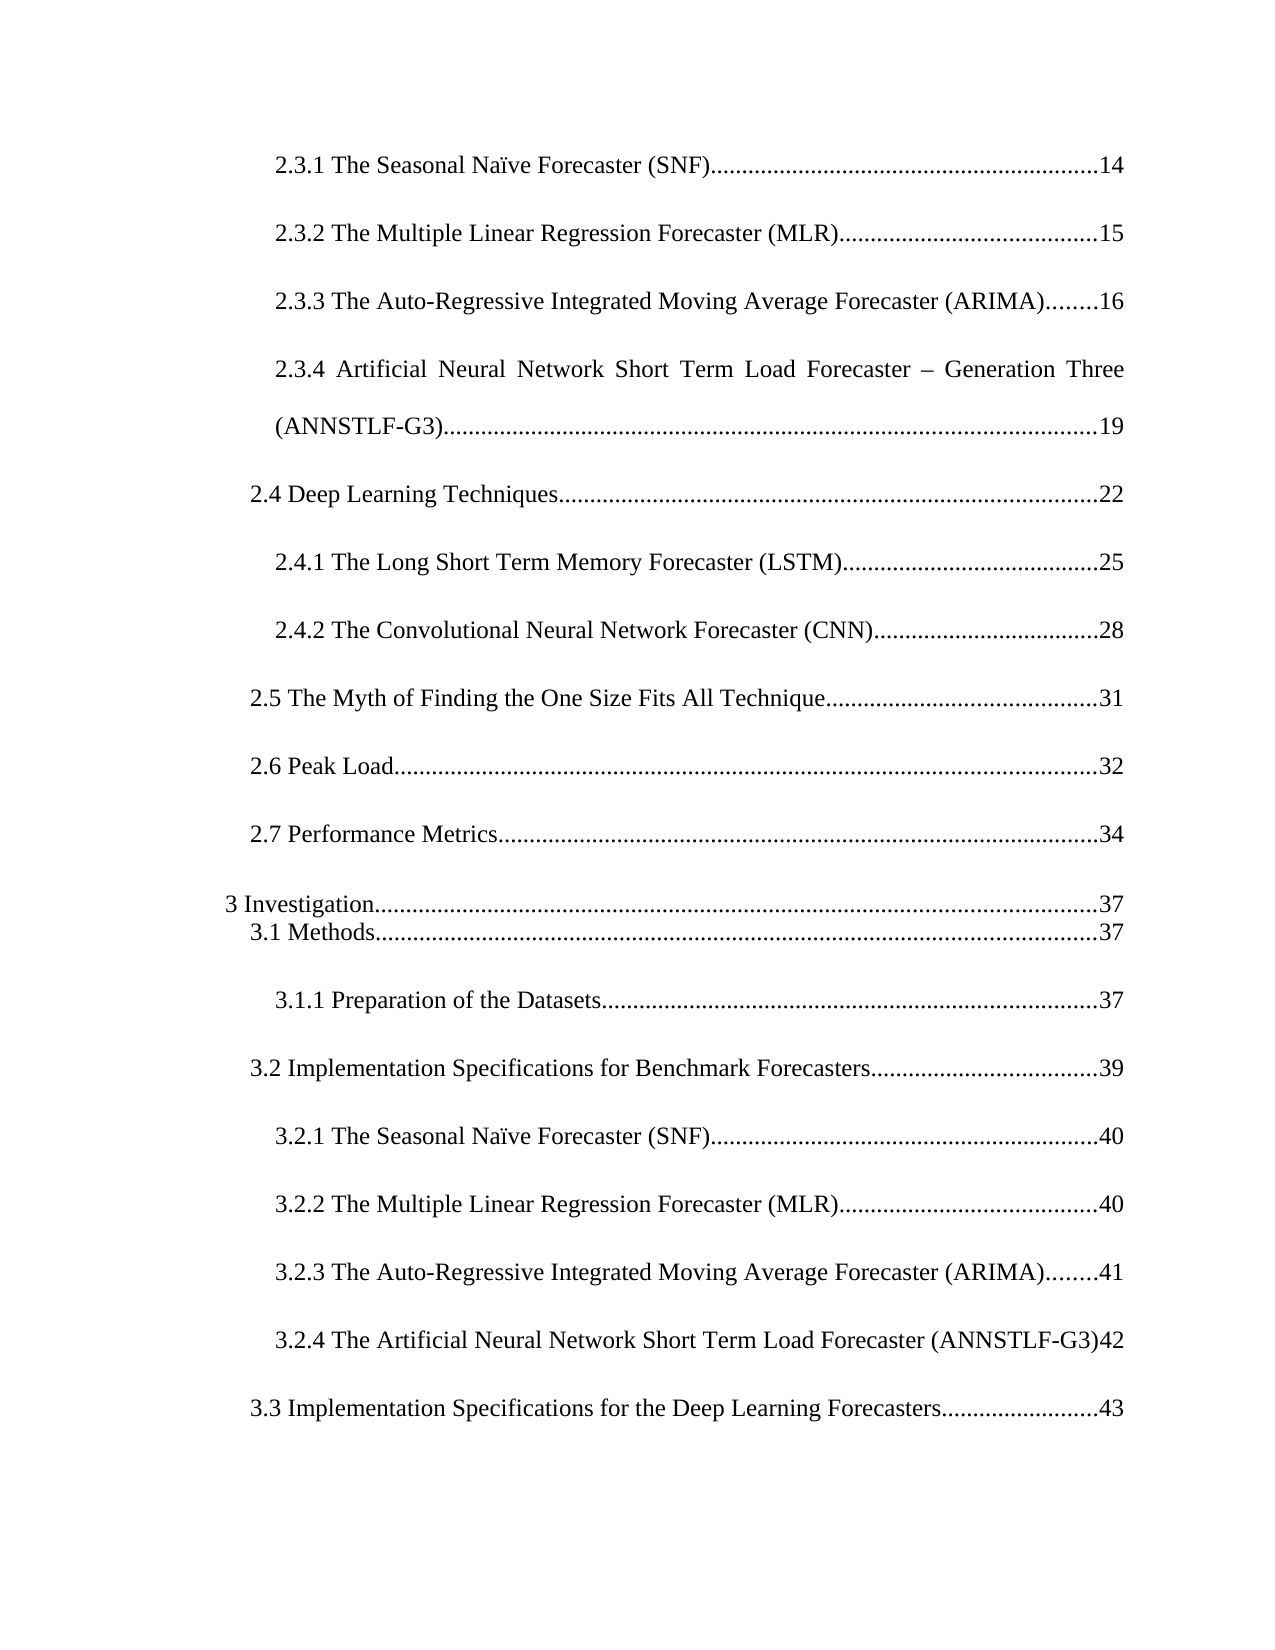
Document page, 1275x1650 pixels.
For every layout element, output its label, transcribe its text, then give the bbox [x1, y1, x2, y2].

text 3.2.3 The Auto-Regressive Integrated Moving Average Forecaster (ARIMA) 41 [275, 1257, 1125, 1286]
text 2.3.3 The Auto-Regressive Integrated Moving Average Forecaster (ARIMA) 16 [275, 286, 1125, 314]
text 2.4 Deep Learning Techniques 22 [250, 479, 1125, 508]
text 2.3.1 The Seasonal Naïve Forecaster (SNF) 14 [275, 150, 1125, 179]
text 2.5 The Myth of Finding the One Size Fits All Technique 31 [250, 683, 1125, 712]
text 3.3 Implementation Specifications for the Deep Learning Forecasters 43 [250, 1393, 1125, 1422]
text 2.6 Peak Load 32 [250, 751, 1125, 779]
text 3.1 Methods 37 [250, 917, 1125, 946]
text 3.2.1 The Seasonal Naïve Forecaster (SNF) 40 [275, 1121, 1125, 1150]
text 2.3.4 Artificial Neural Network Short Term Load Forecaster – Generation Three (ANNSTLF-G3) 19 [275, 354, 1125, 440]
text 3.2.4 The Artificial Neural Network Short Term Load Forecaster (ANNSTLF-G3) 42 [275, 1325, 1125, 1354]
text 2.3.2 The Multiple Linear Regression Forecaster (MLR) 15 [275, 218, 1125, 247]
text 3.1.1 Preparation of the Datasets 37 [275, 985, 1125, 1014]
text 2.7 Performance Metrics 34 [250, 819, 1125, 847]
text 3 Investigation 37 [225, 889, 1125, 917]
text 3.2.2 The Multiple Linear Regression Forecaster (MLR) 40 [275, 1189, 1125, 1218]
text 2.4.1 The Long Short Term Memory Forecaster (LSTM) 25 [275, 547, 1125, 576]
text 3.2 Implementation Specifications for Benchmark Forecasters 39 [250, 1053, 1125, 1082]
text 2.4.2 The Convolutional Neural Network Forecaster (CNN) 28 [275, 615, 1125, 644]
